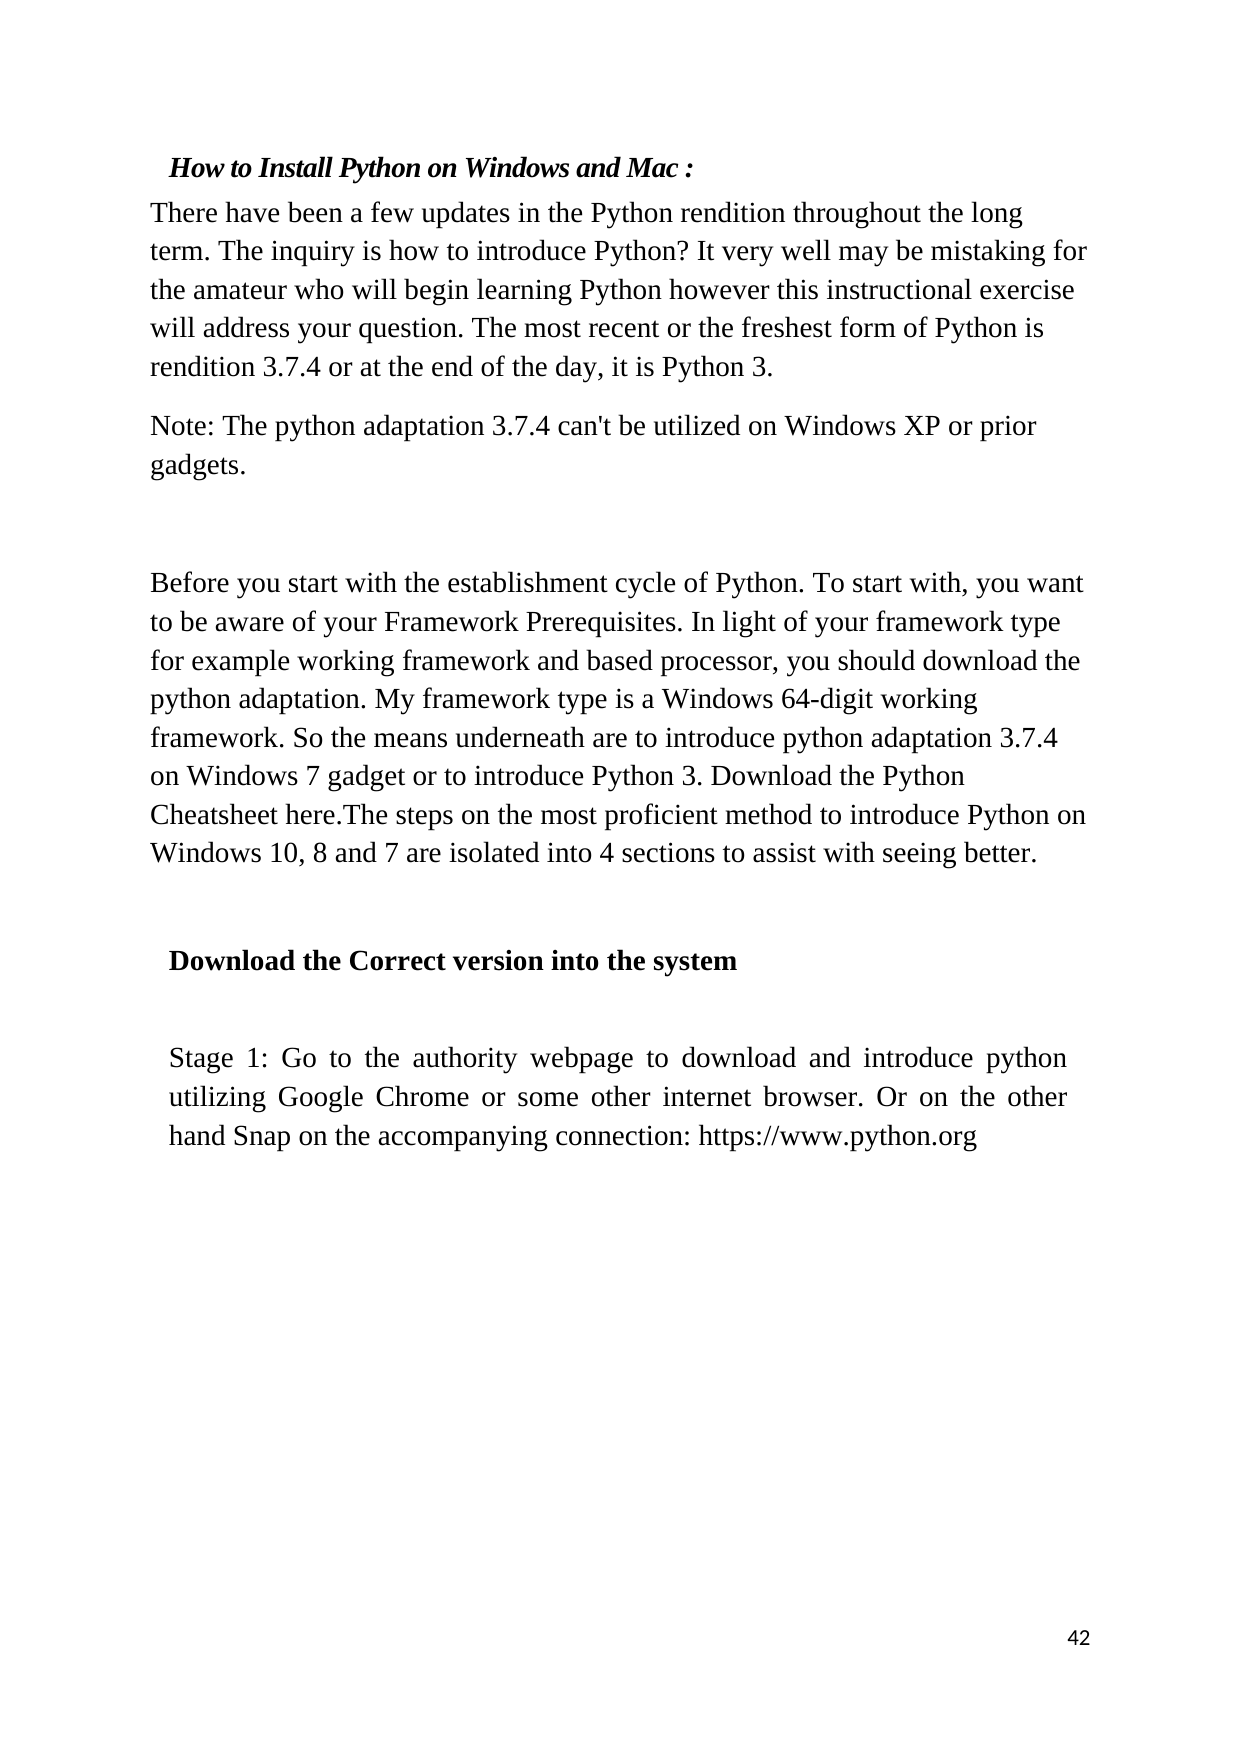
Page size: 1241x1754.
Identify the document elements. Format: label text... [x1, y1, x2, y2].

text Before you start with the establishment cycle of Python. To start with, you want to be aware of your Framework Prerequisites. In light of your framework type for example working framework and based processor, you should download the python adaptation. My framework type is a Windows 64-digit working framework. So the means underneath are to introduce python adaptation 3.7.4 on Windows 7 gadget or to introduce Python 3. Download the Python Cheatsheet here.The steps on the most proficient method to introduce Python on Windows 10, 8 and 7 are isolated into 4 sections to assist with seeing better. [150, 566, 1090, 869]
text Stage 1: Go to the authority webpage to download and introduce python utilizing Google Chrome or some other internet browser. Or on the other hand Snap on the accompanying connection: https://www.python.org [169, 1041, 1068, 1151]
text Note: The python adaptation 3.7.4 can't be utilized on Windows XP or prior gadgets. [150, 408, 1090, 480]
text There have been a few updates in the Python rendition throughout the long term. The inquiry is how to introduce Python? It very well may be mistaking for the amateur who will begin learning Python however this instructional exercise will address your question. The most recent or the freshest form of Python is rendition 3.7.4 or at the end of the day, it is Python 3. [150, 195, 1090, 382]
subtitle Download the Correct version into the system [169, 943, 1068, 976]
subtitle How to Install Python on Windows and Mac : [169, 150, 1068, 183]
